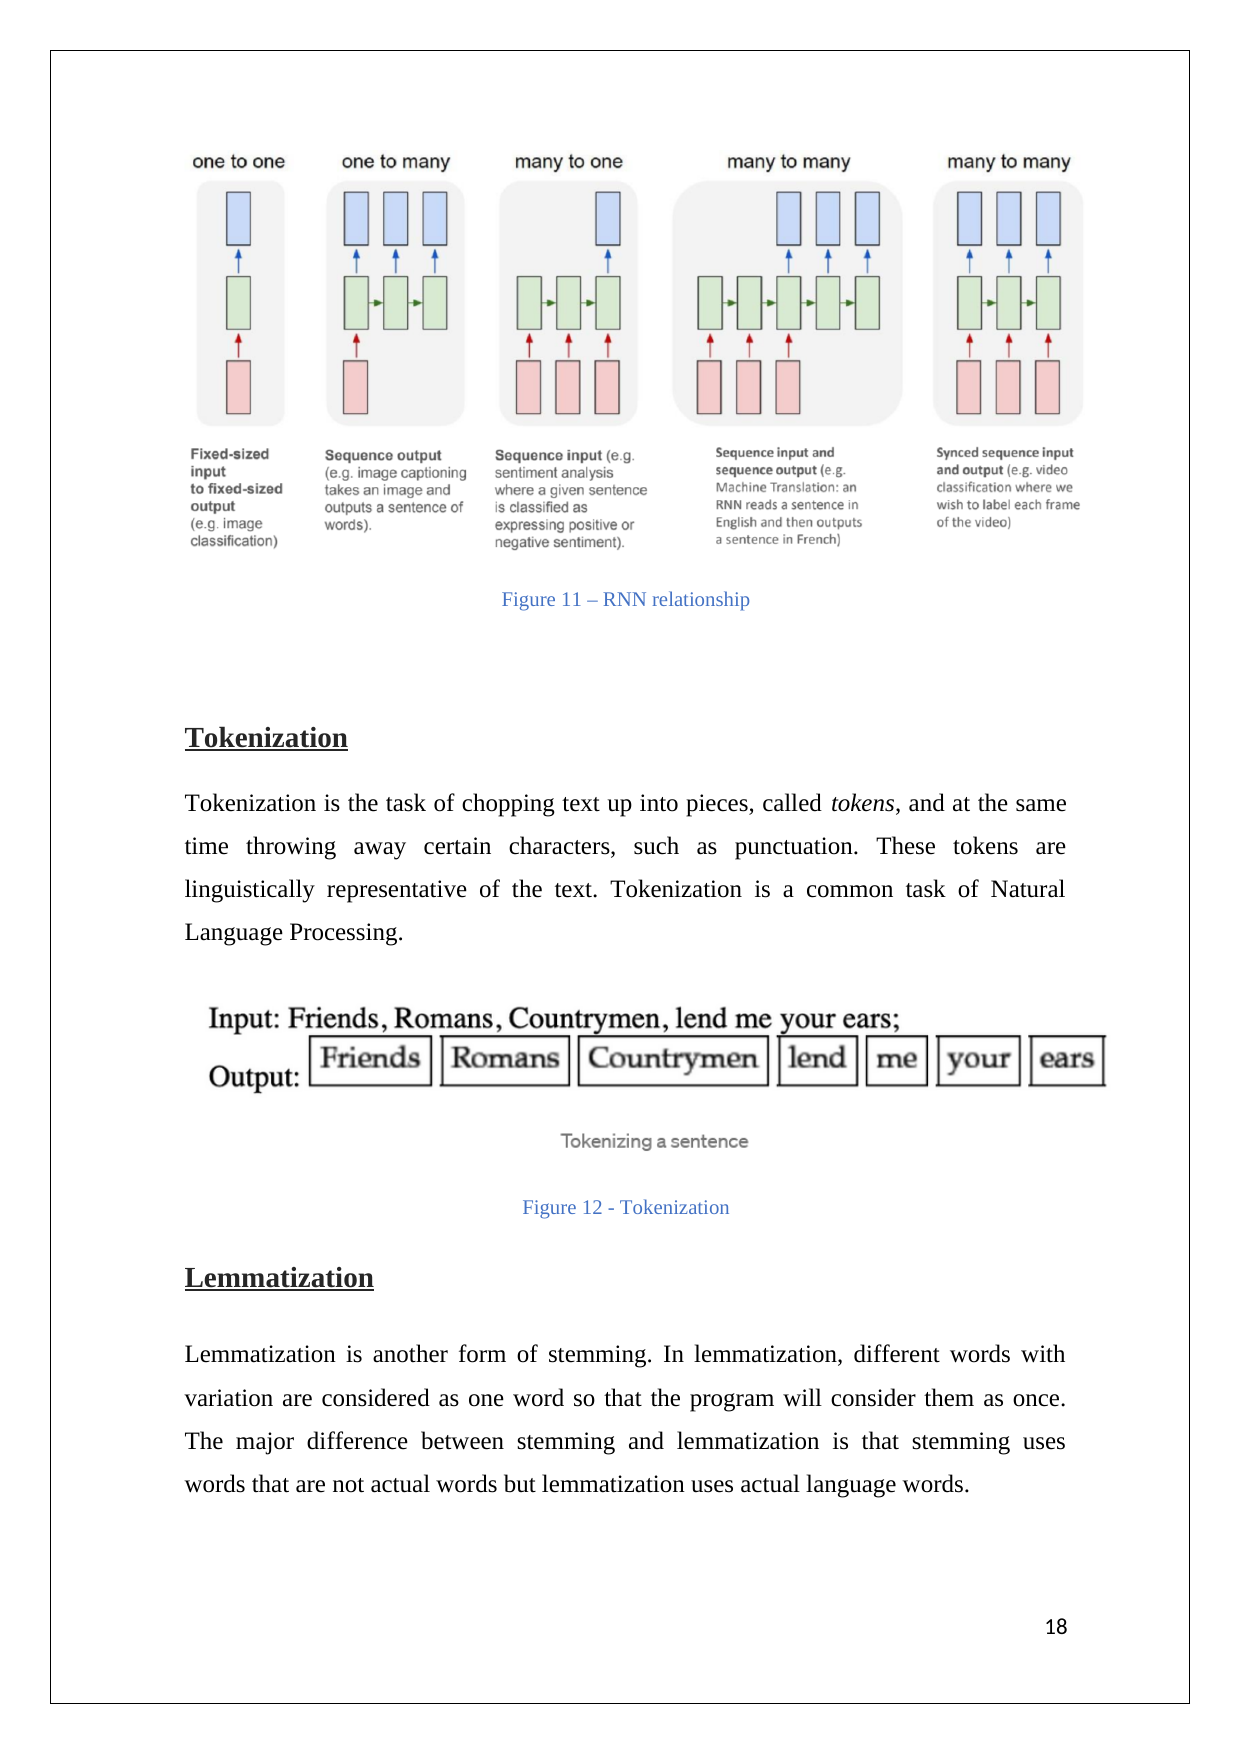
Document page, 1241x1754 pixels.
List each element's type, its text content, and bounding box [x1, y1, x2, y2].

picture [184, 150, 1085, 554]
picture [184, 989, 1125, 1162]
text Lemmatization is another form of stemming. In lemmatization, different words with variation are considered as one word so that the program will consider them as once. The major difference between stemming and lemmatization is that stemming uses words that are not actual words but lemmatization uses actual language words. [184, 1339, 1067, 1498]
text Lemmatization [184, 1260, 1067, 1293]
text Tokenization is the task of chopping text up into pieces, called tokens, and at the same time throwing away certain characters, such as punctuation. These tokens are linguistically representative of the text. Tokenization is a common task of Natural Language Processing. [184, 788, 1067, 946]
text Figure 11 – RNN relationship [184, 587, 1067, 611]
text Tokenization [184, 720, 1067, 754]
text Figure 12 - Tokenization [184, 1195, 1067, 1219]
